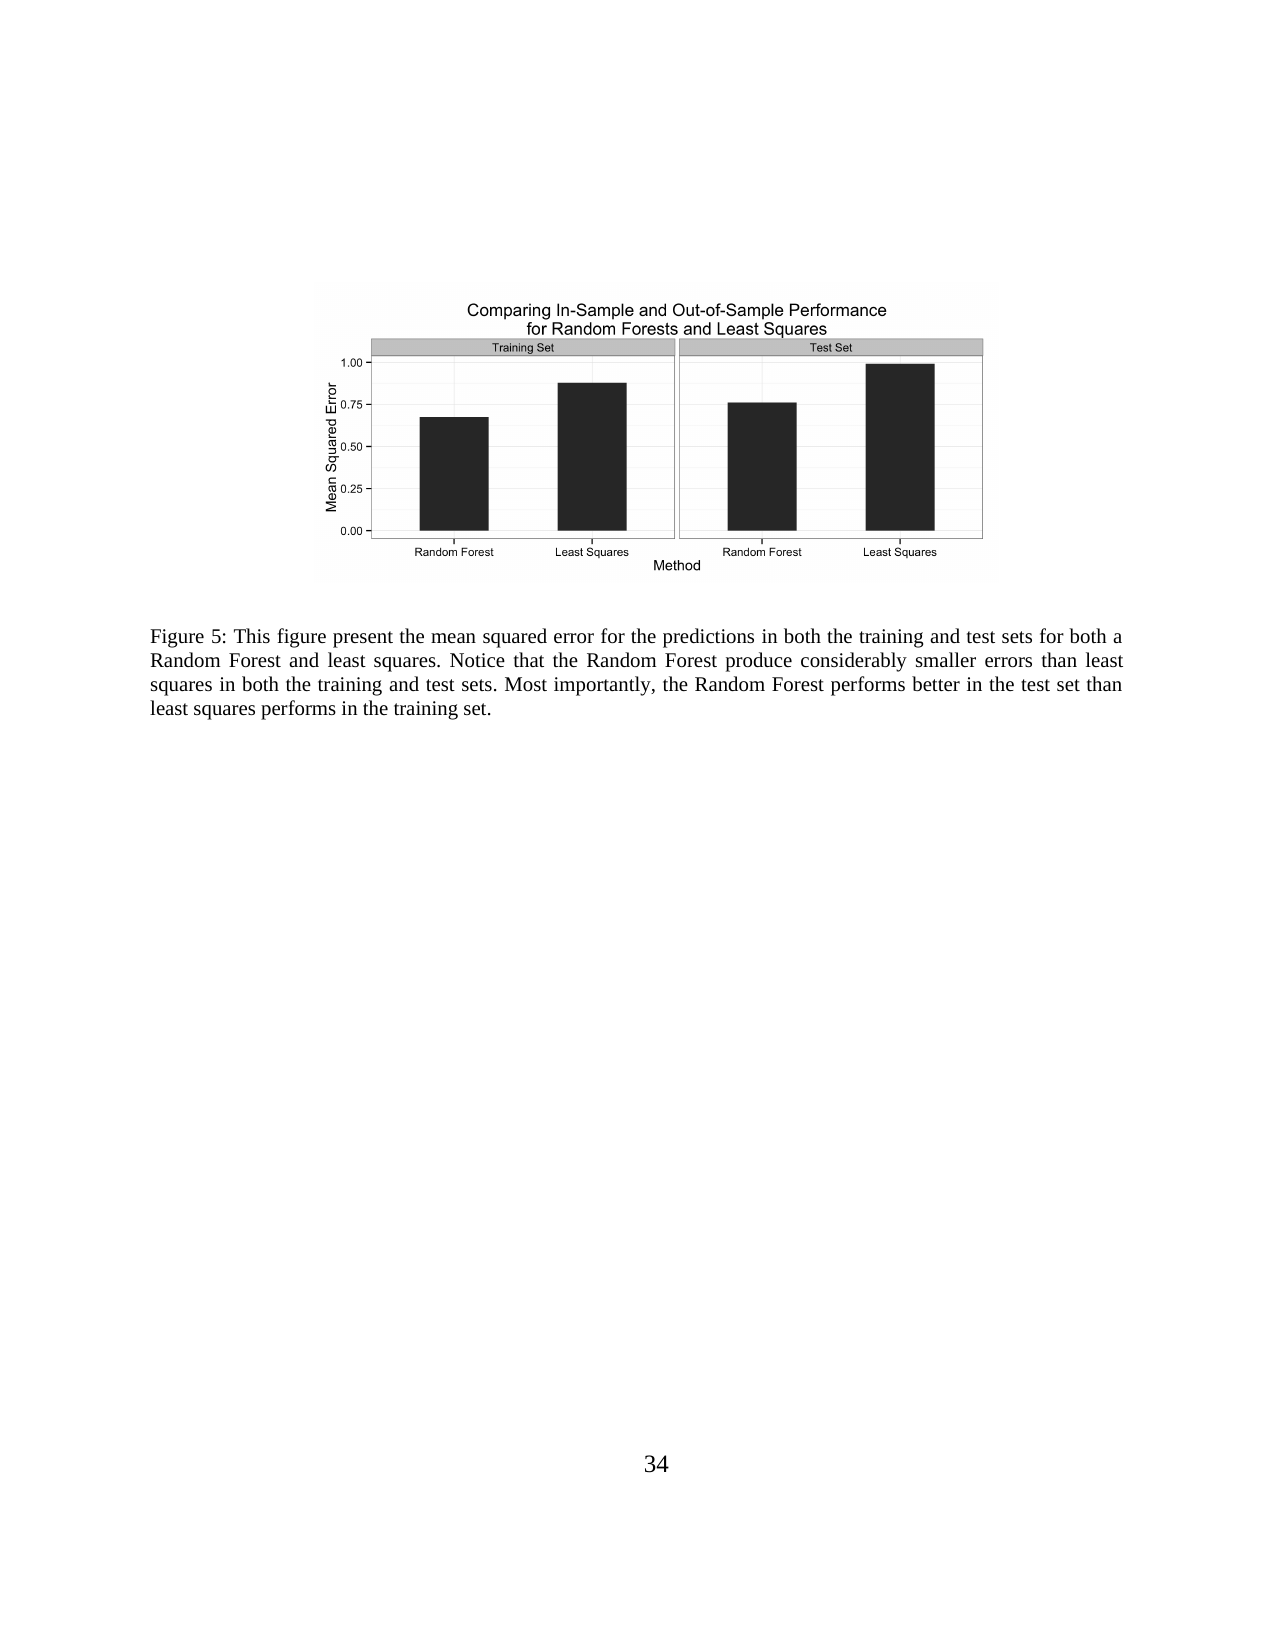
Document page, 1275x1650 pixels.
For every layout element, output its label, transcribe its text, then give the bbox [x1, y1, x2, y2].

picture [313, 282, 1000, 583]
text Figure : This figure present the mean squared error for the predictions in both the training and test sets for both a Random Forest and least squares. Notice that the Random Forest produce considerably smaller errors than least squares in both the training and test sets. Most importantly, the Random Forest performs better in the test set than least squares performs in the training set. [150, 624, 1125, 720]
